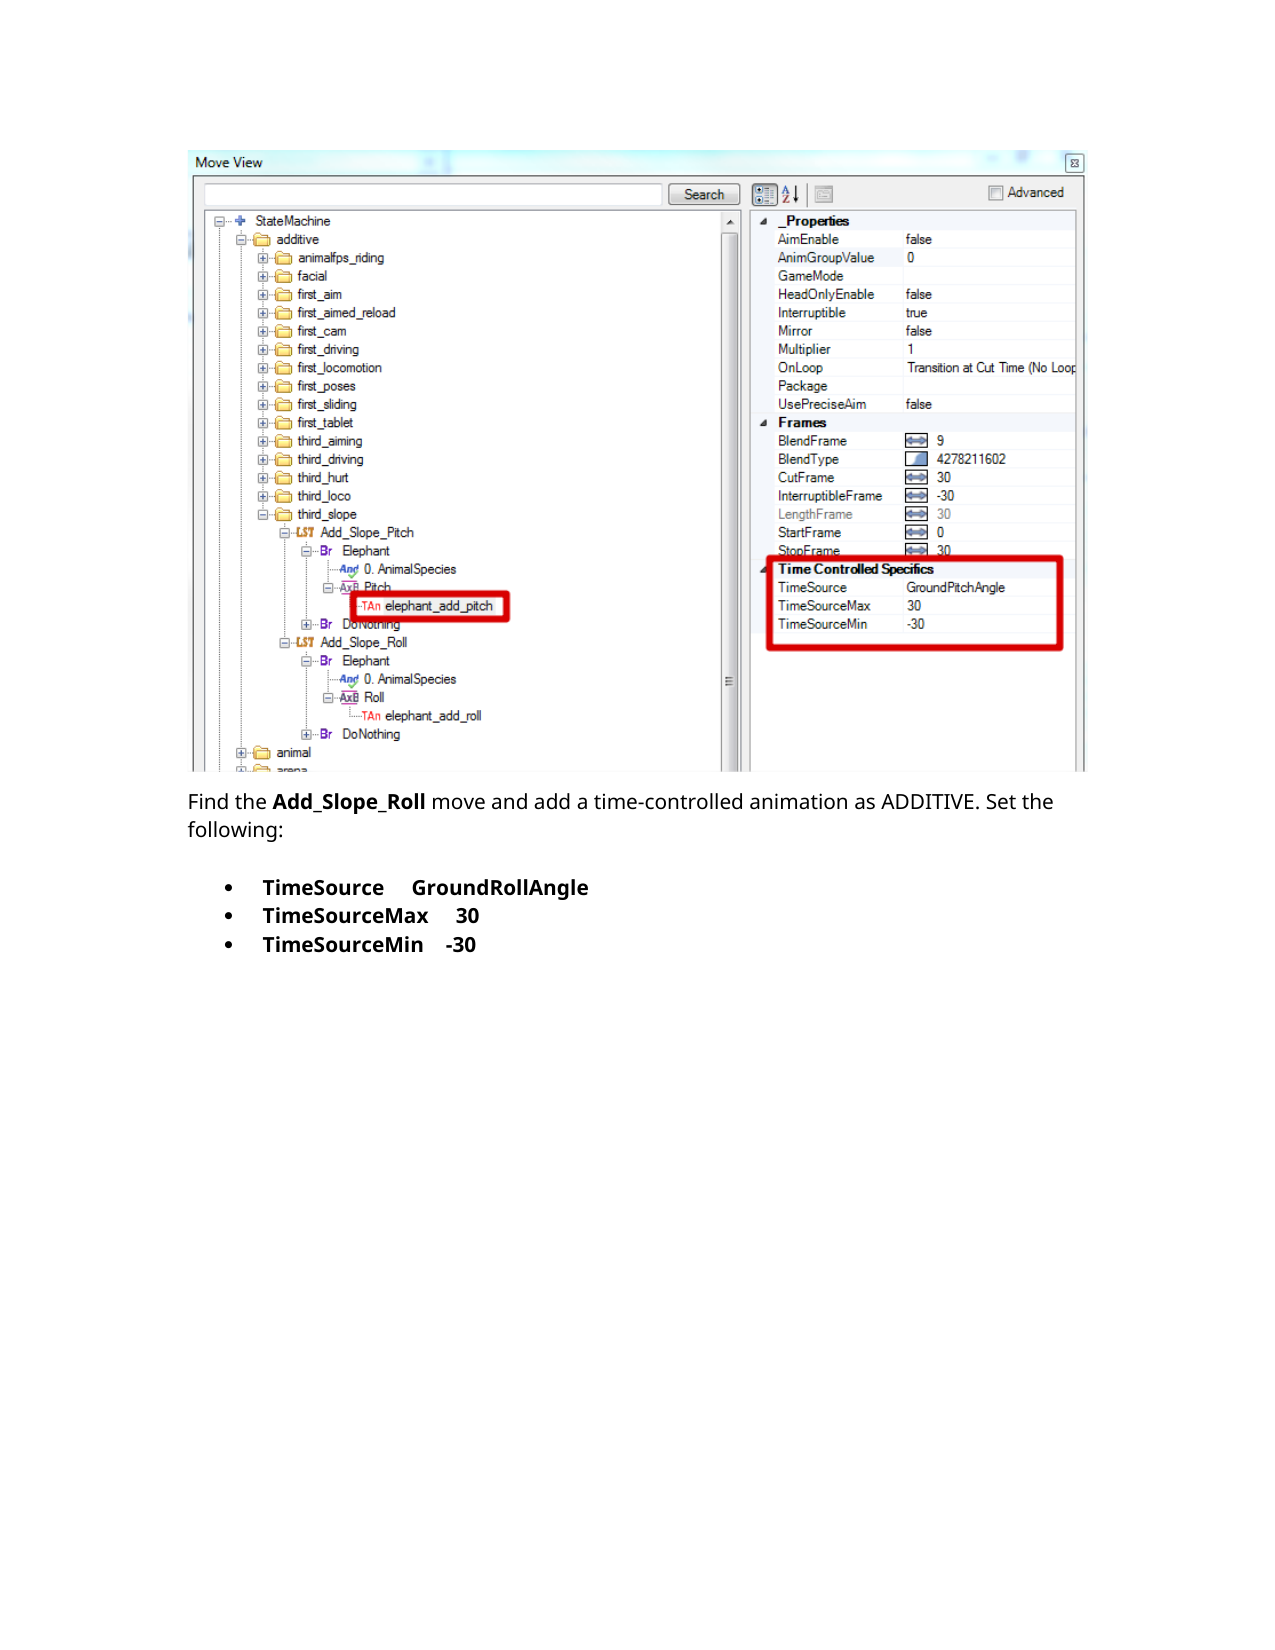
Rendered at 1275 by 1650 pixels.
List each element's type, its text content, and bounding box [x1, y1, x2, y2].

text Find the Add_Slope_Roll move and add a time-controlled animation as ADDITIVE. Set the following: [187, 787, 1087, 844]
list TimeSource GroundRollAngle [225, 873, 1087, 901]
list TimeSourceMin -30 [225, 930, 1087, 958]
picture [187, 150, 1088, 772]
list TimeSourceMax 30 [225, 901, 1087, 930]
